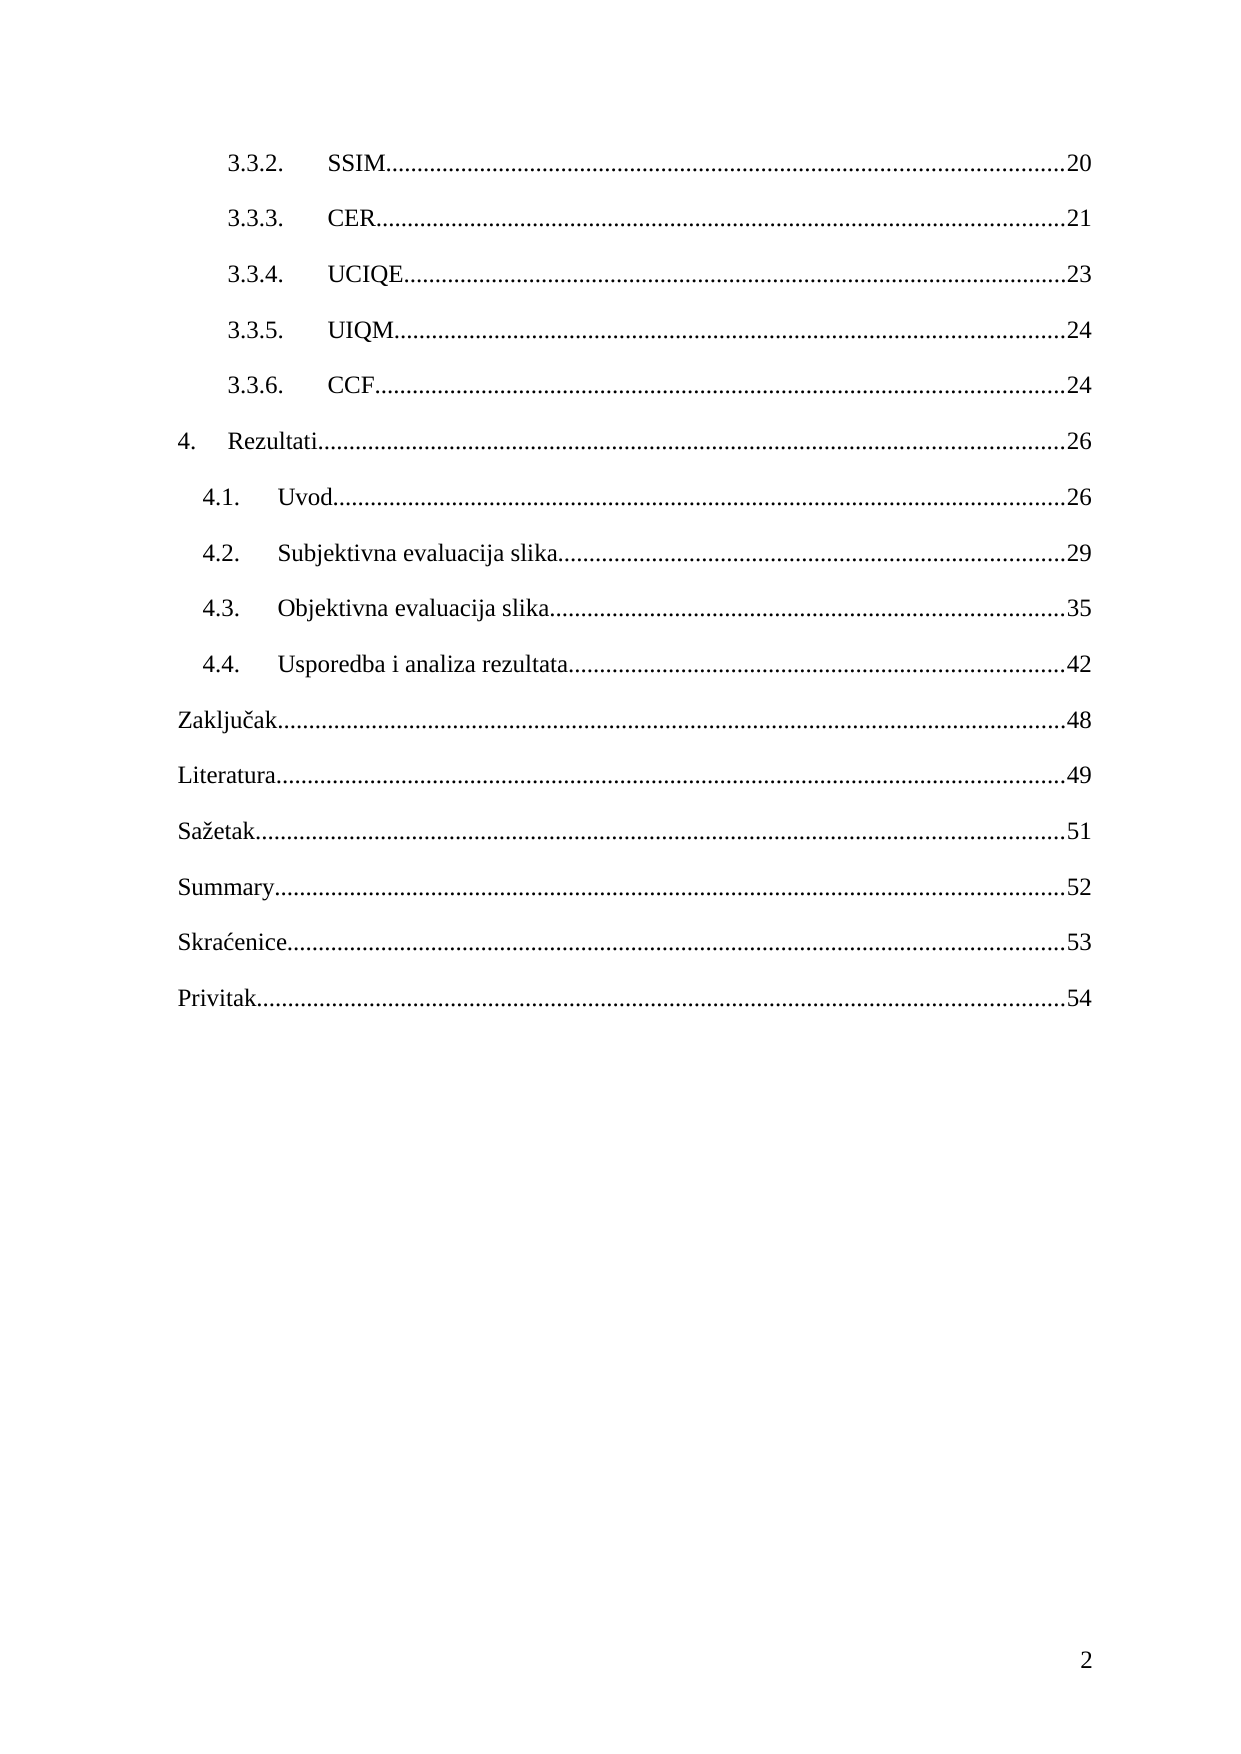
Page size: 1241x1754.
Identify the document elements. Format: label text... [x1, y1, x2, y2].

text 4.2. Subjektivna evaluacija slika 29 [202, 538, 1092, 567]
text Skraćenice 53 [177, 927, 1092, 956]
text Zaključak 48 [177, 705, 1092, 734]
text Summary 52 [177, 872, 1092, 901]
text 3.3.4. UCIQE 23 [227, 259, 1092, 288]
text 4. Rezultati 26 [177, 426, 1092, 455]
text 3.3.3. CER 21 [227, 203, 1092, 232]
text Literatura 49 [177, 761, 1092, 789]
text Privitak 54 [177, 983, 1092, 1012]
text 4.3. Objektivna evaluacija slika 35 [202, 593, 1092, 622]
text 4.4. Usporedba i analiza rezultata 42 [202, 649, 1092, 678]
text 3.3.2. SSIM 20 [227, 148, 1092, 176]
text Sažetak 51 [177, 816, 1092, 845]
text 3.3.6. CCF 24 [227, 371, 1092, 399]
text 4.1. Uvod 26 [202, 482, 1092, 511]
text 3.3.5. UIQM 24 [227, 315, 1092, 344]
